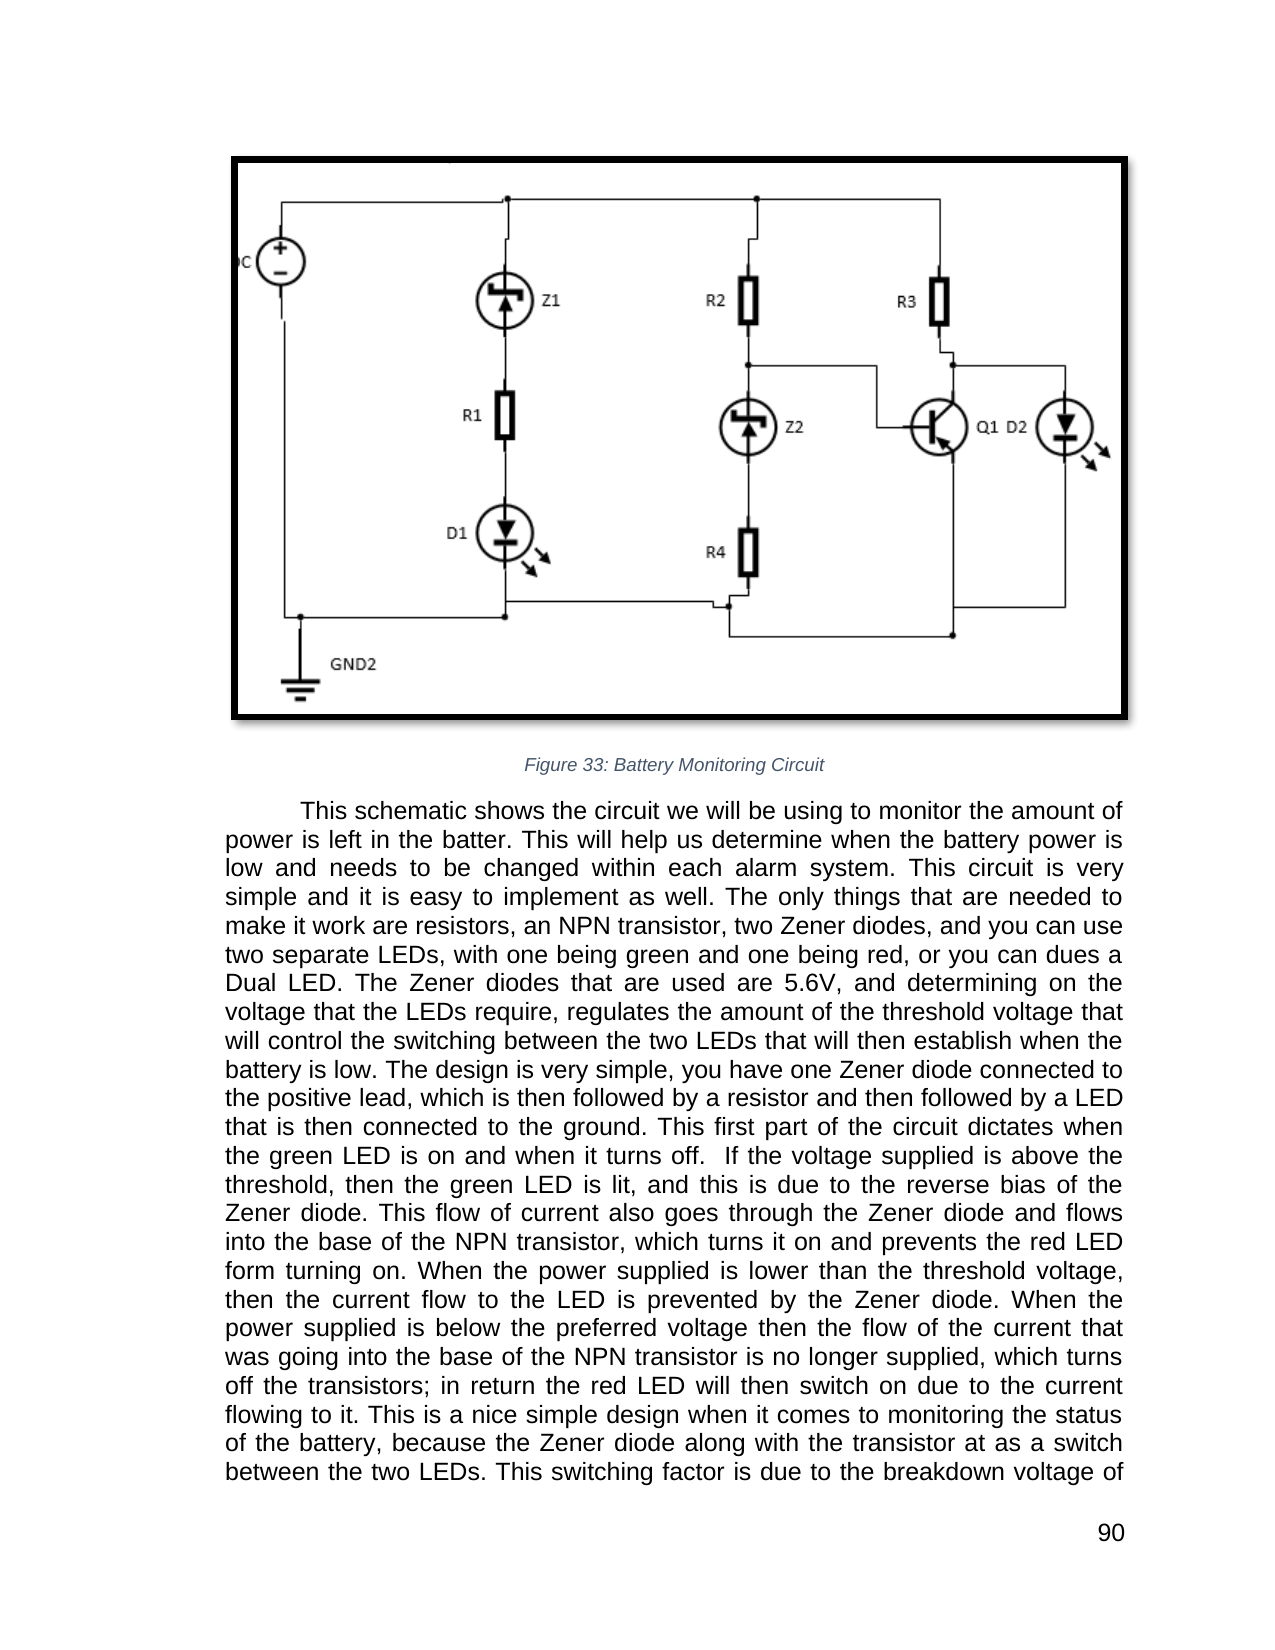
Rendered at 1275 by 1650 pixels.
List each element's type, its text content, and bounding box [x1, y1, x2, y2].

text Figure 33: Battery Monitoring Circuit [225, 753, 1125, 775]
picture [238, 163, 1121, 714]
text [225, 796, 1125, 1486]
